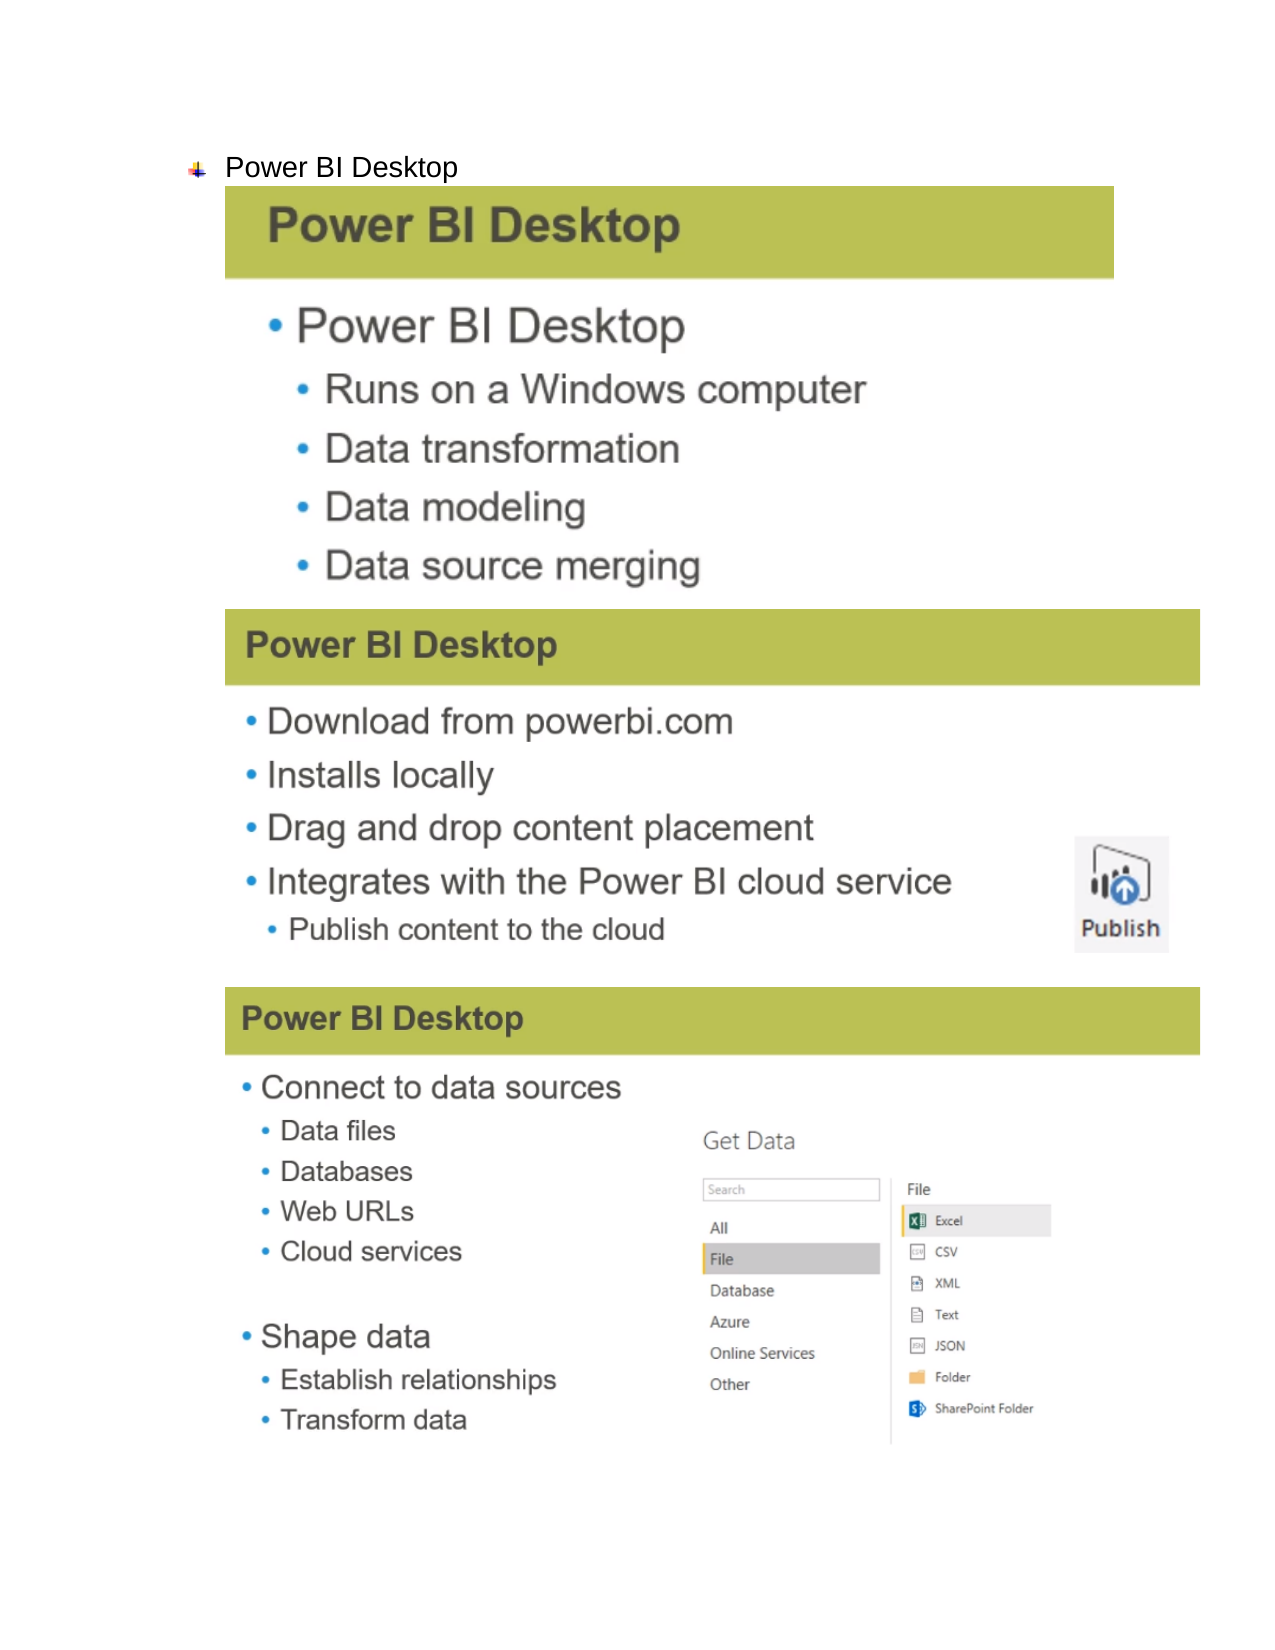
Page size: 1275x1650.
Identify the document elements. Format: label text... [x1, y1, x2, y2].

picture [225, 609, 1200, 985]
picture [225, 186, 1114, 607]
picture [225, 987, 1200, 1478]
picture [188, 160, 206, 178]
subtitle Power BI Desktop [187, 150, 1125, 183]
